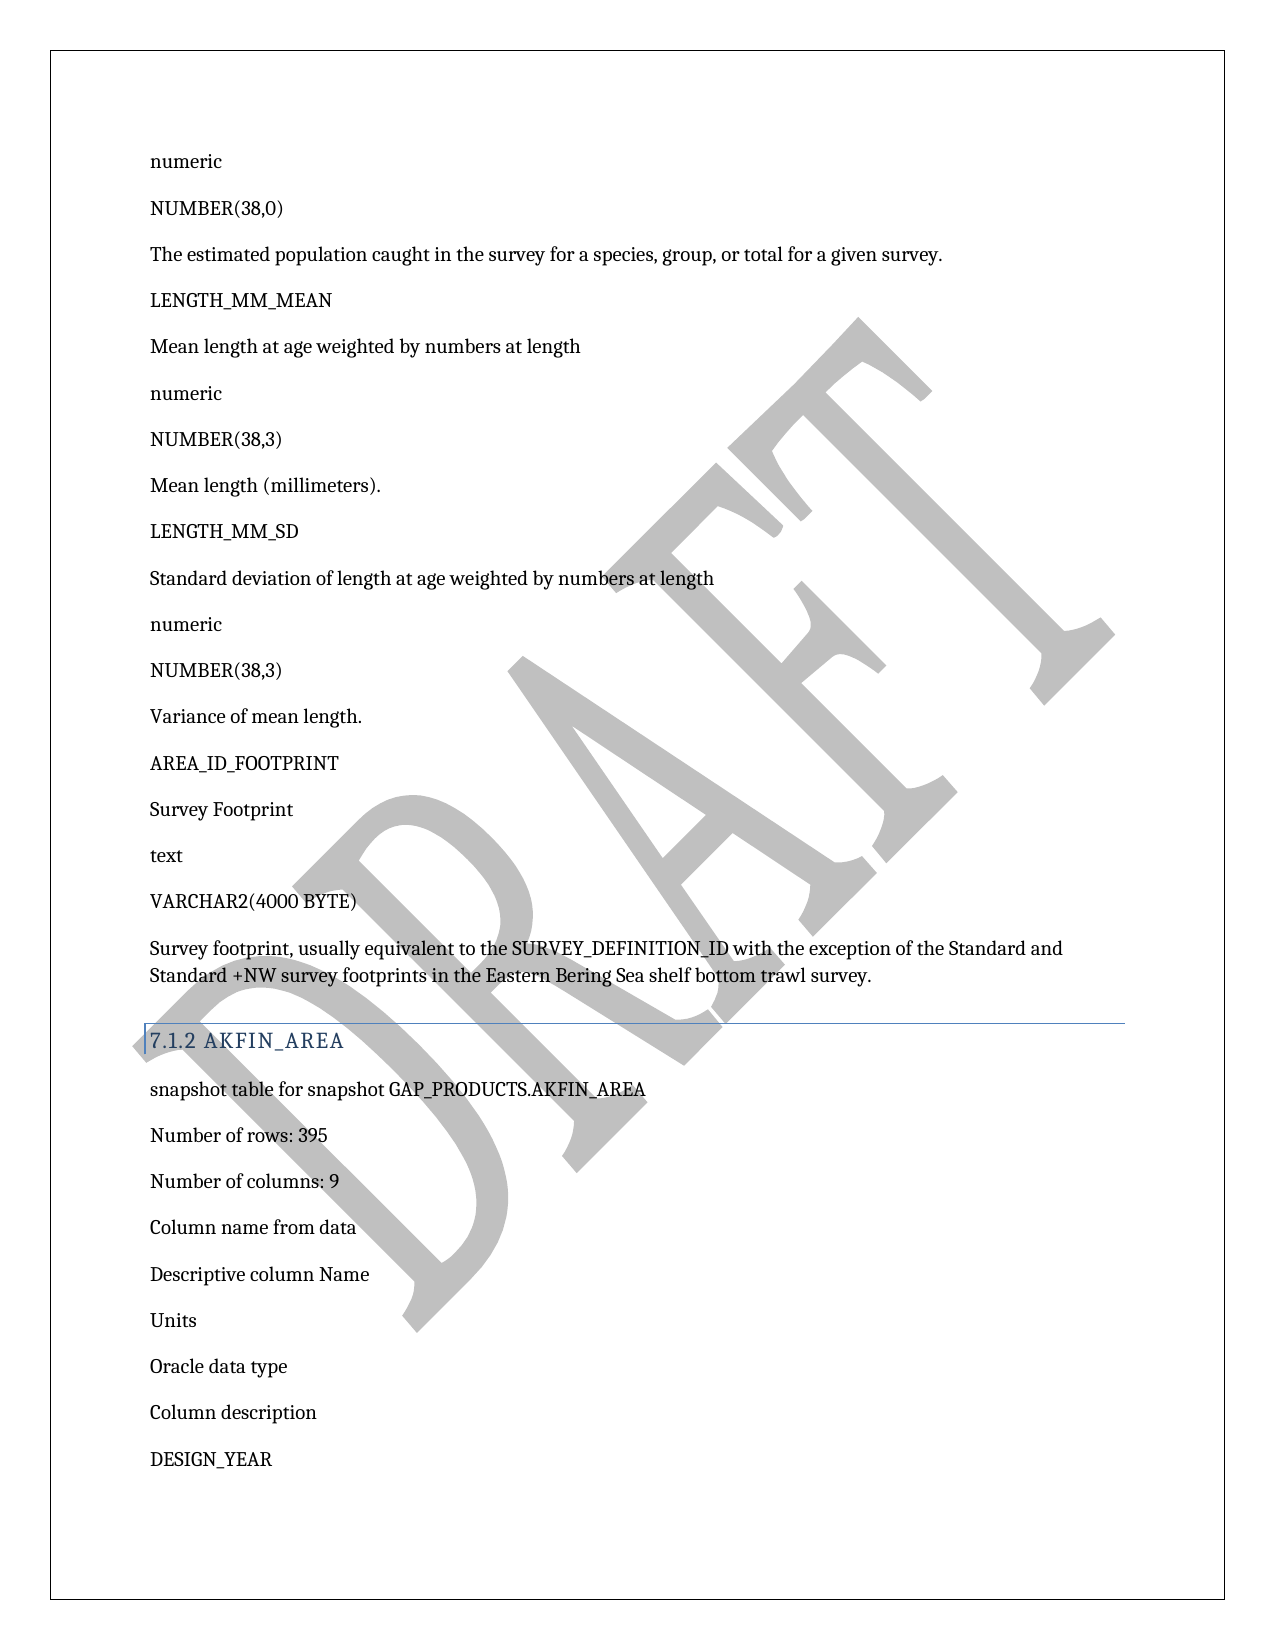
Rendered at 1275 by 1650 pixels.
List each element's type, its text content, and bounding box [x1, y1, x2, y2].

text snapshot table for snapshot GAP_PRODUCTS.AKFIN_AREA [150, 1077, 1125, 1101]
text Number of rows: 395 [150, 1123, 1125, 1147]
text The estimated population caught in the survey for a species, group, or total for a given survey. [150, 242, 1125, 266]
text NUMBER(38,3) [150, 427, 1125, 451]
text Column name from data [150, 1216, 1125, 1240]
subtitle 7.1.2 AKFIN_AREA [146, 1024, 1125, 1054]
text LENGTH_MM_SD [150, 520, 1125, 544]
text numeric [150, 612, 1125, 636]
text VARCHAR2(4000 BYTE) [150, 890, 1125, 914]
text Standard deviation of length at age weighted by numbers at length [150, 566, 1125, 590]
text Mean length at age weighted by numbers at length [150, 335, 1125, 359]
text NUMBER(38,0) [150, 196, 1125, 220]
text Oracle data type [150, 1355, 1125, 1379]
text Descriptive column Name [150, 1262, 1125, 1286]
text Survey Footprint [150, 797, 1125, 821]
text Units [150, 1308, 1125, 1332]
text numeric [150, 381, 1125, 405]
text DESIGN_YEAR [150, 1447, 1125, 1471]
text AREA_ID_FOOTPRINT [150, 751, 1125, 775]
text LENGTH_MM_MEAN [150, 289, 1125, 313]
text text [150, 844, 1125, 868]
text Variance of mean length. [150, 705, 1125, 729]
text NUMBER(38,3) [150, 659, 1125, 683]
text Mean length (millimeters). [150, 474, 1125, 498]
text Column description [150, 1401, 1125, 1425]
text Survey footprint, usually equivalent to the SURVEY_DEFINITION_ID with the exception of the Standard and Standard +NW survey footprints in the Eastern Bering Sea shelf bottom trawl survey. [150, 936, 1125, 988]
text Number of columns: 9 [150, 1170, 1125, 1194]
text numeric [150, 150, 1125, 174]
